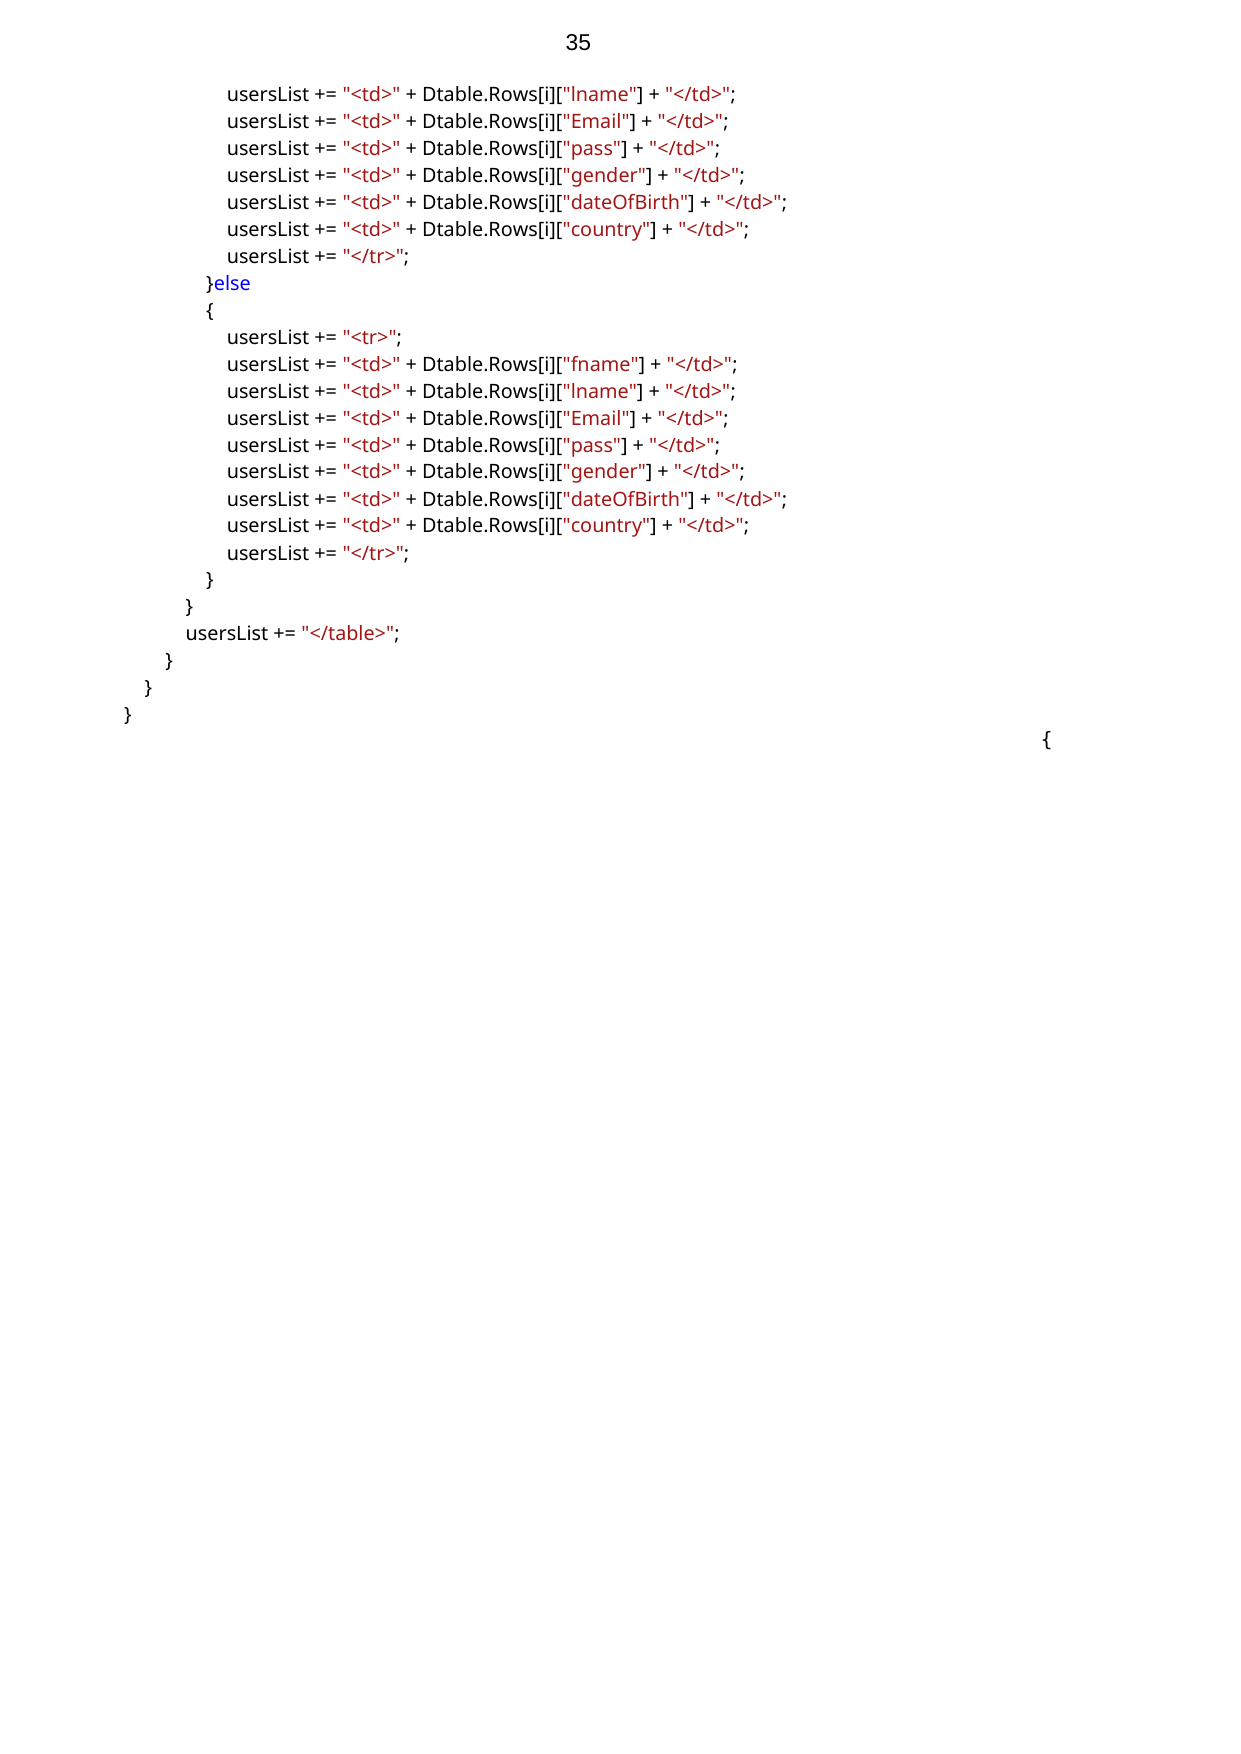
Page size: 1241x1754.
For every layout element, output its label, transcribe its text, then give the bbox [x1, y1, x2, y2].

text usersList += "<td>" + Dtable.Rows[i]["pass"] + "</td>"; [103, 134, 1053, 161]
text usersList += "</tr>"; [103, 539, 1053, 566]
text usersList += "<td>" + Dtable.Rows[i]["Email"] + "</td>"; [103, 404, 1053, 431]
text usersList += "<td>" + Dtable.Rows[i]["dateOfBirth"] + "</td>"; [103, 188, 1053, 215]
text usersList += "</table>"; [103, 620, 1053, 647]
text usersList += "<tr>"; [103, 323, 1053, 350]
text usersList += "<td>" + Dtable.Rows[i]["pass"] + "</td>"; [103, 431, 1053, 458]
text } [103, 593, 1053, 620]
text usersList += "<td>" + Dtable.Rows[i]["country"] + "</td>"; [103, 512, 1053, 539]
text } [103, 701, 1053, 728]
text usersList += "<td>" + Dtable.Rows[i]["Email"] + "</td>"; [103, 107, 1053, 134]
text usersList += "<td>" + Dtable.Rows[i]["lname"] + "</td>"; [103, 80, 1053, 107]
text usersList += "<td>" + Dtable.Rows[i]["gender"] + "</td>"; [103, 458, 1053, 485]
text usersList += "<td>" + Dtable.Rows[i]["dateOfBirth"] + "</td>"; [103, 485, 1053, 512]
text } [103, 674, 1053, 701]
text usersList += "</tr>"; [103, 242, 1053, 269]
text } [103, 566, 1053, 593]
text { [103, 296, 1053, 323]
text } [103, 728, 1053, 751]
text usersList += "<td>" + Dtable.Rows[i]["country"] + "</td>"; [103, 215, 1053, 242]
text }else [103, 269, 1053, 296]
text usersList += "<td>" + Dtable.Rows[i]["fname"] + "</td>"; [103, 350, 1053, 377]
text usersList += "<td>" + Dtable.Rows[i]["lname"] + "</td>"; [103, 377, 1053, 404]
text } [103, 647, 1053, 674]
text usersList += "<td>" + Dtable.Rows[i]["gender"] + "</td>"; [103, 161, 1053, 188]
